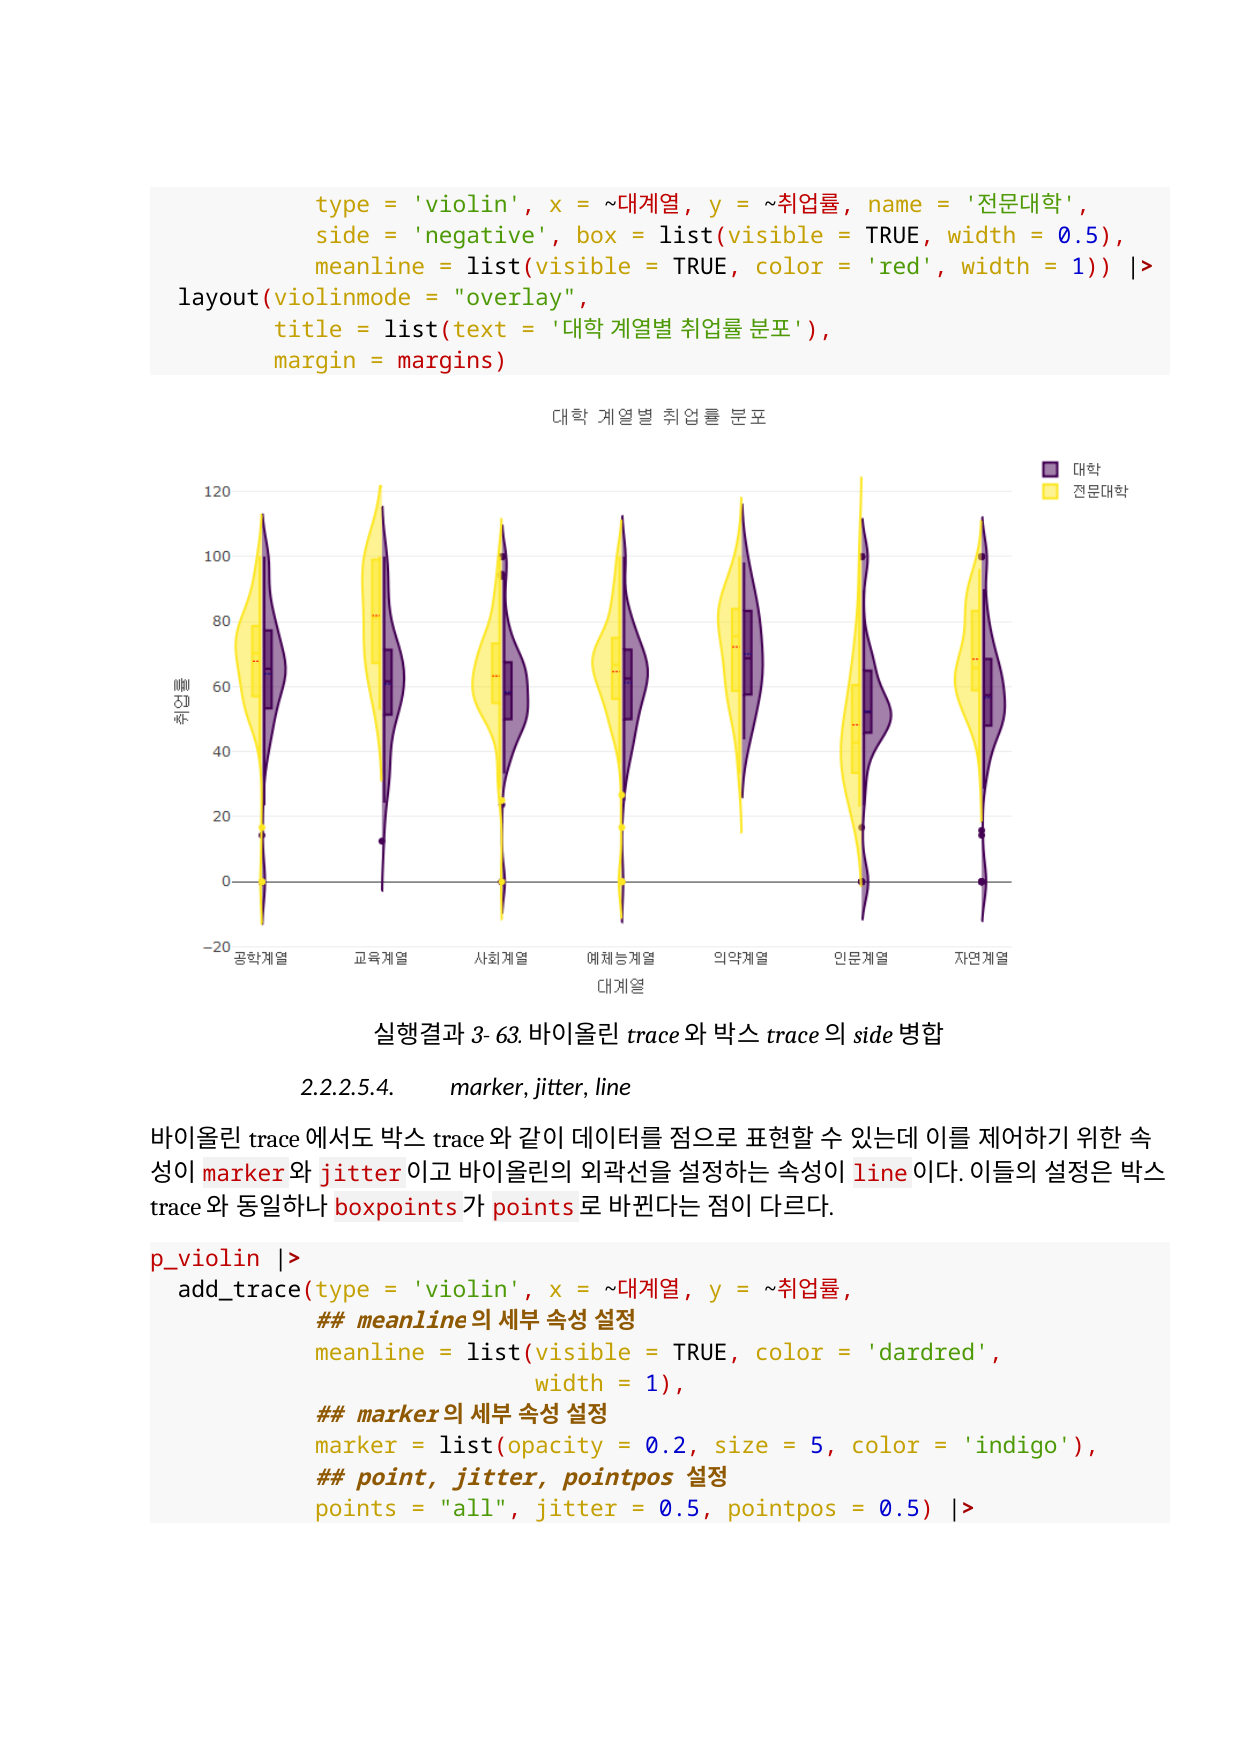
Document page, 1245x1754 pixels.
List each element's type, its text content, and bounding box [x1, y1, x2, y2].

text 실행결과 3- . 바이올린 trace와 박스 trace의 side 병합 [150, 1017, 1170, 1051]
subtitle marker, jitter, line [300, 1072, 1170, 1102]
picture [172, 395, 1148, 996]
text 바이올린 trace에서도 박스 trace와 같이 데이터를 점으로 표현할 수 있는데 이를 제어하기 위한 속성이 marker와 jitter이고 바이올린의 외곽선을 설정하는 속성이 line이다. 이들의 설정은 박스 trace와 동일하나 boxpoints가 points로 바뀐다는 점이 다르다. [150, 1121, 1170, 1223]
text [150, 187, 1170, 375]
